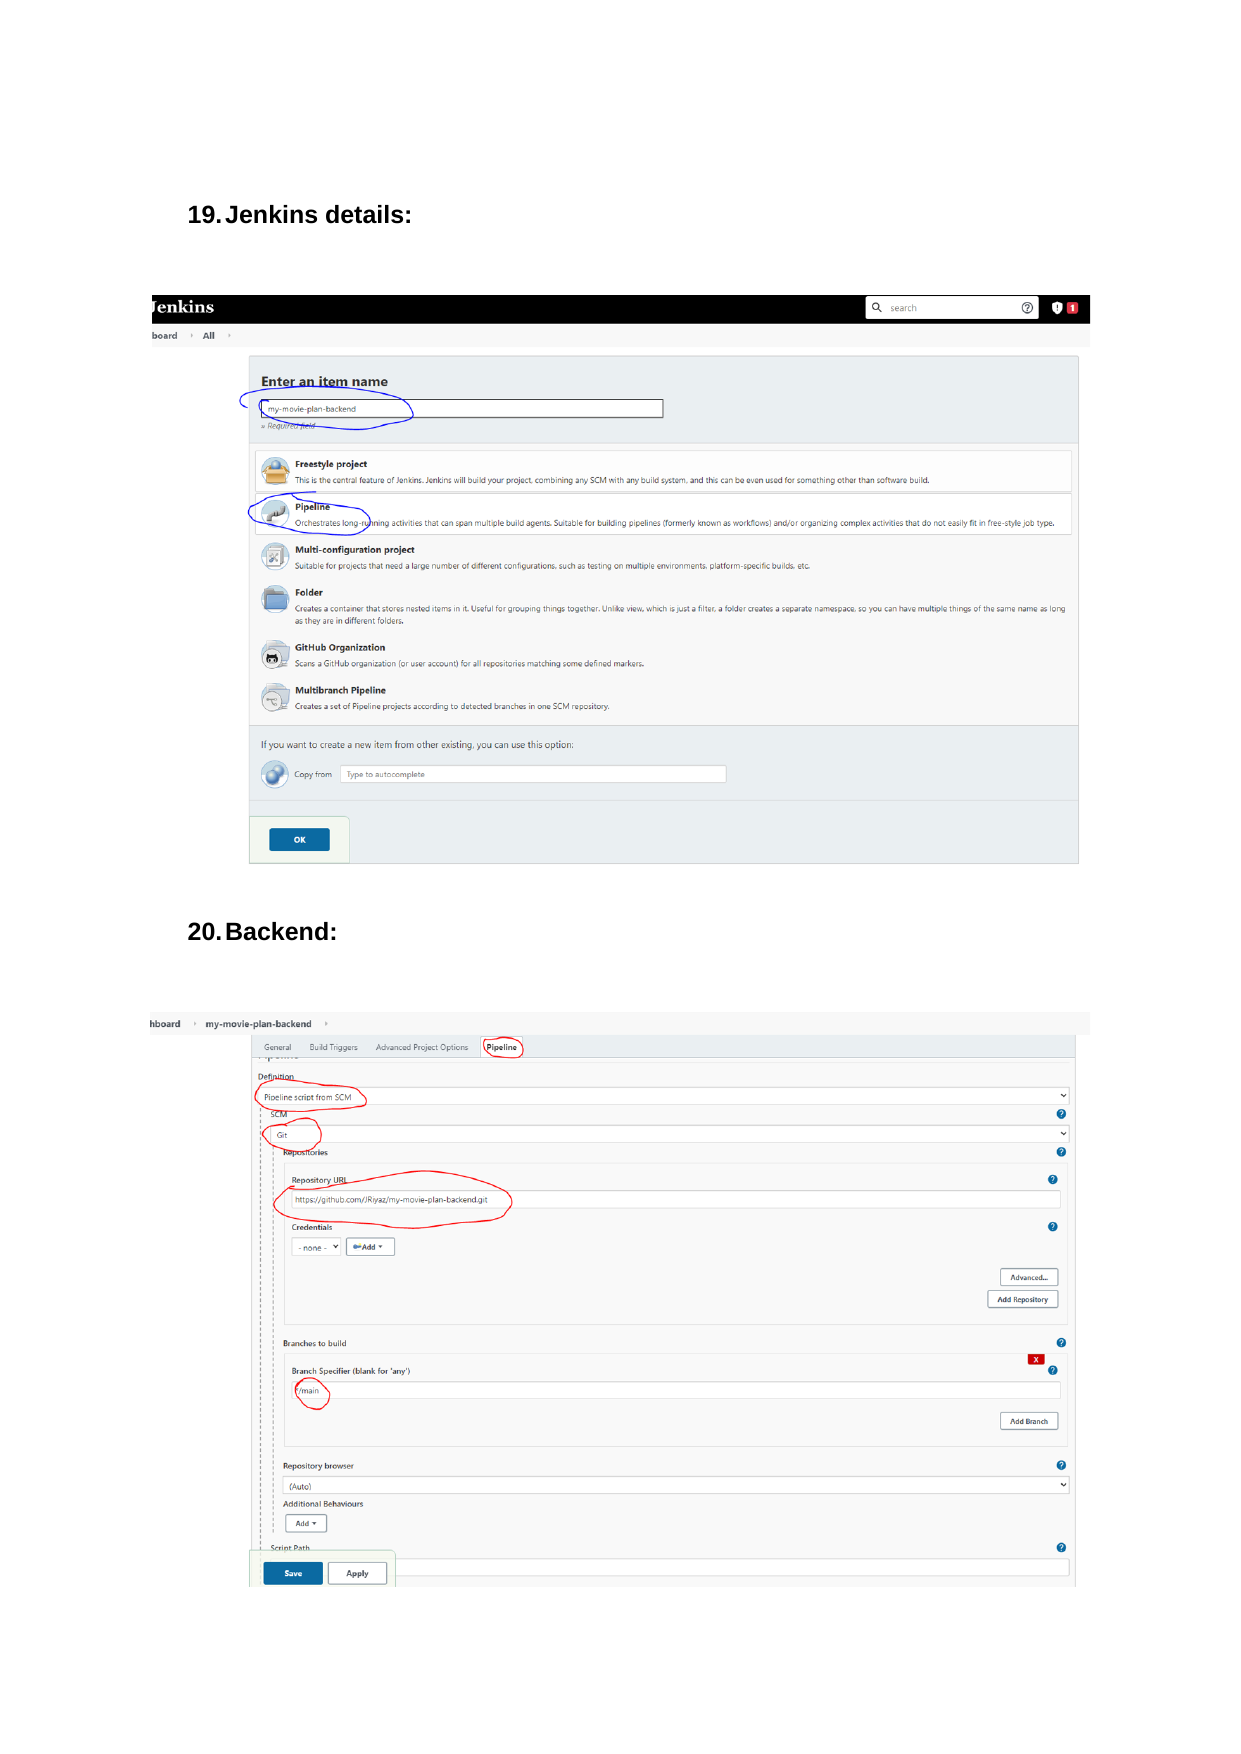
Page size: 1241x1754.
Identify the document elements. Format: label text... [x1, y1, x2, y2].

subtitle Jenkins details: [187, 200, 1090, 229]
picture [150, 1012, 1091, 1591]
picture [150, 295, 1091, 865]
subtitle Backend: [187, 917, 1090, 945]
